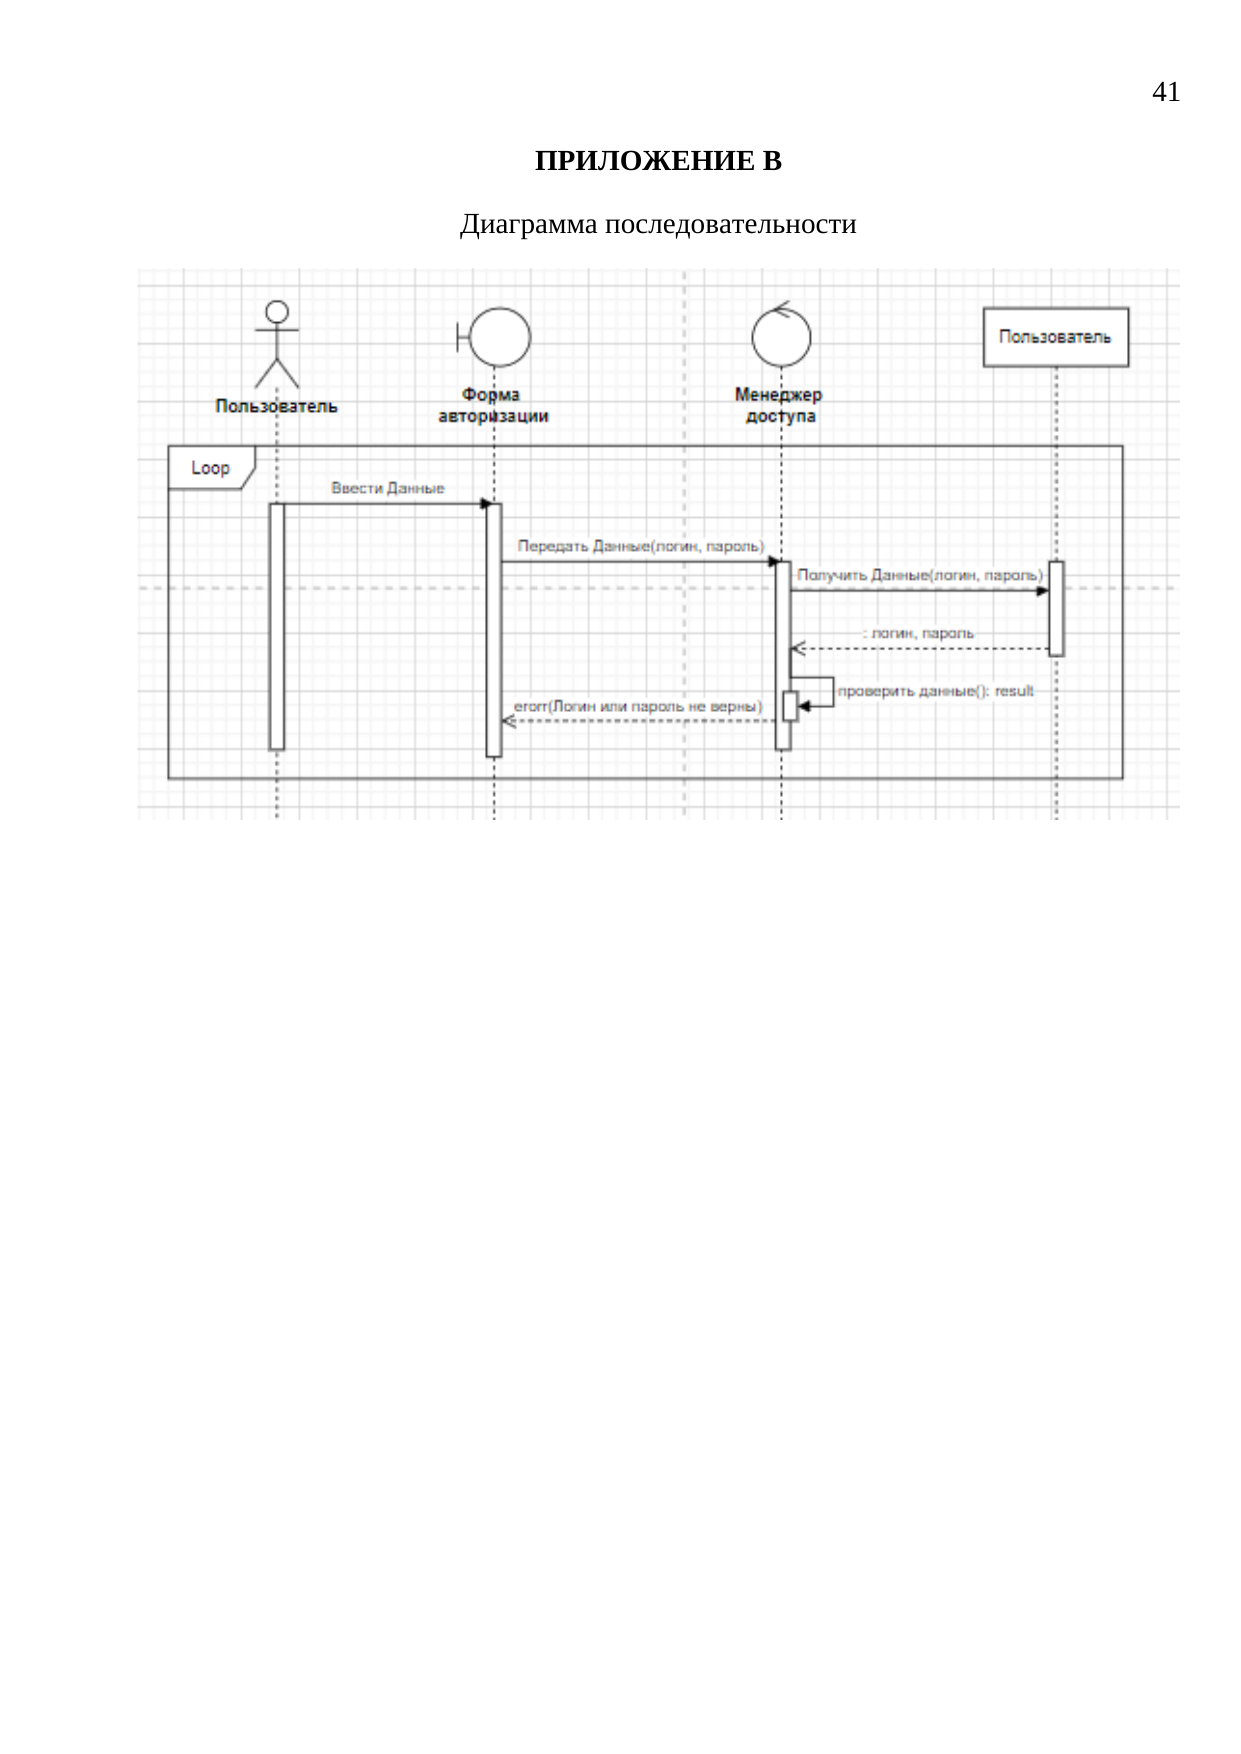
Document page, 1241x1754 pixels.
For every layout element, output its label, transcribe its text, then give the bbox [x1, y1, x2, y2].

subtitle ПРИЛОЖЕНИЕ В [136, 143, 1181, 177]
picture [137, 268, 1180, 820]
text Диаграмма последовательности [136, 206, 1181, 239]
